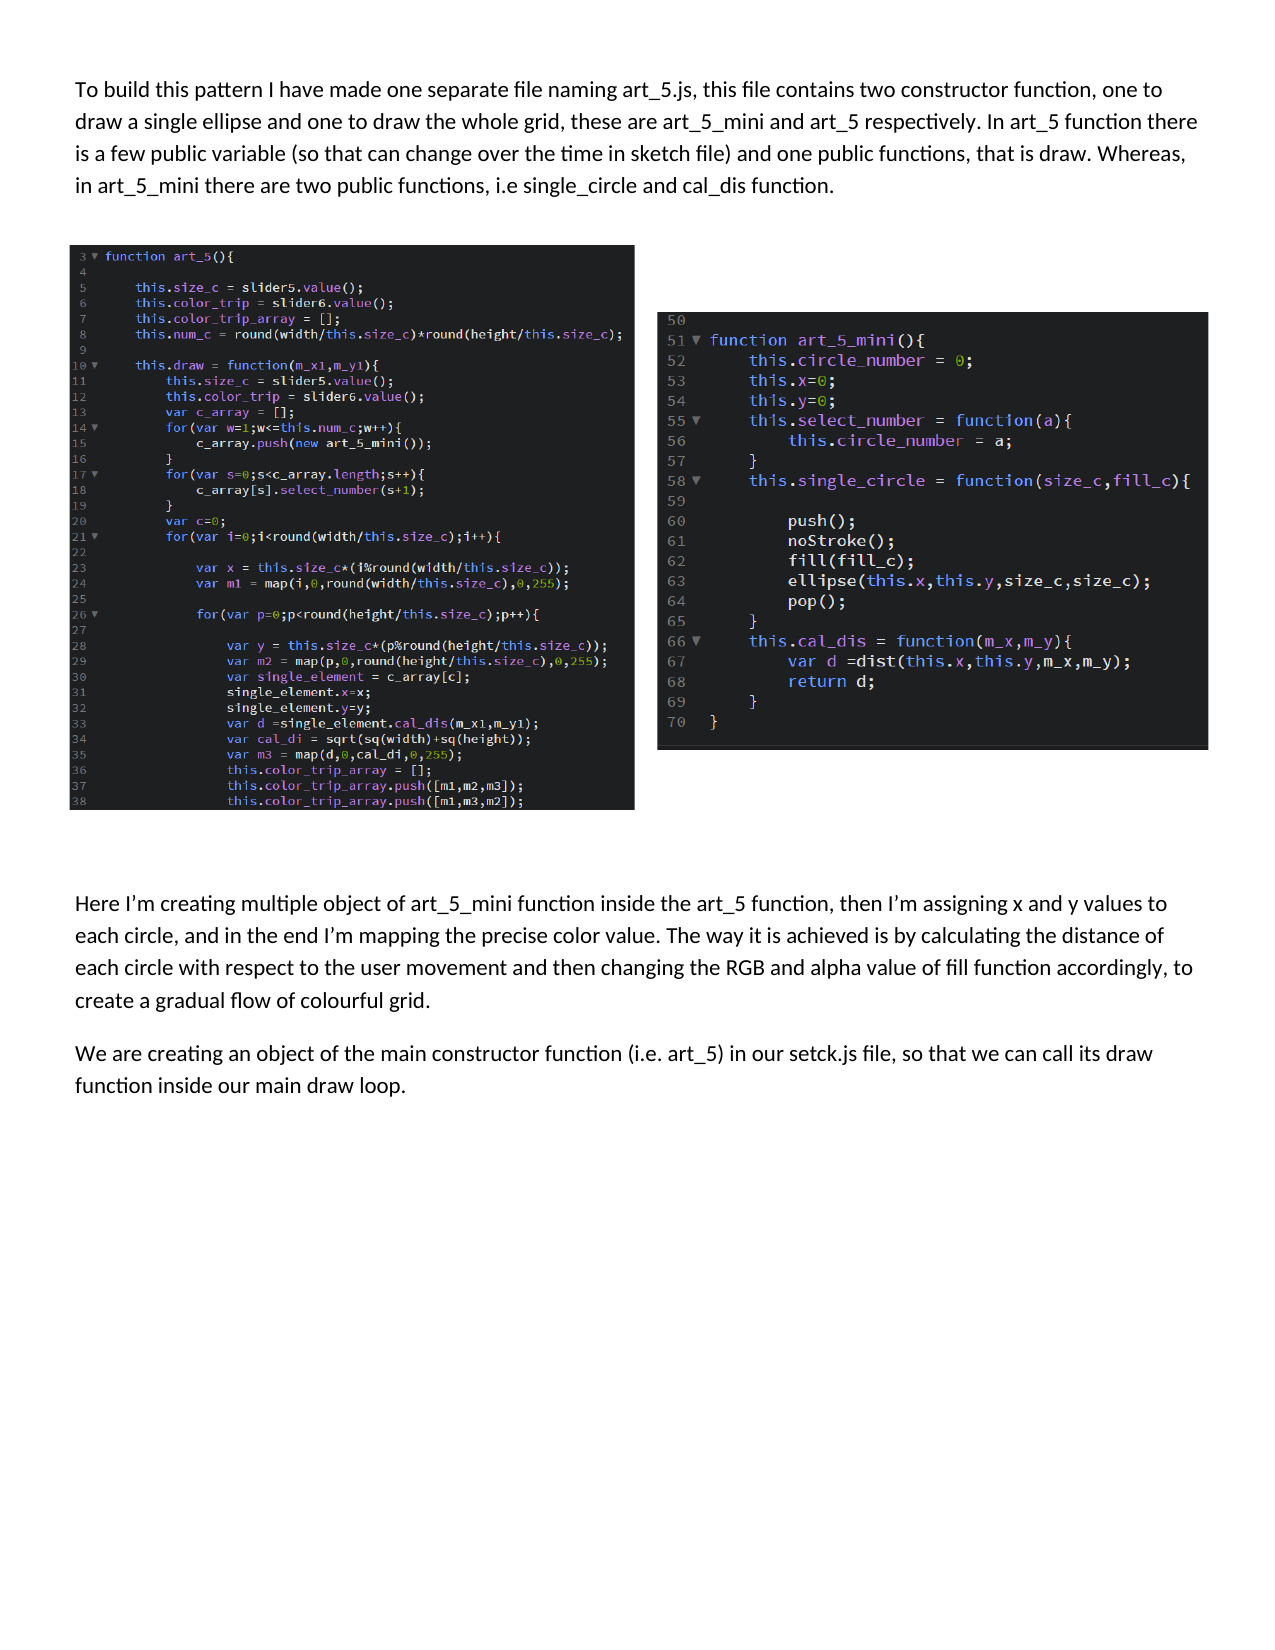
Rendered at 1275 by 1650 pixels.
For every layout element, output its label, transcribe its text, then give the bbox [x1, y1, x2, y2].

text To build this pattern I have made one separate file naming art_5.js, this file contains two constructor function, one to draw a single ellipse and one to draw the whole grid, these are art_5_mini and art_5 respectively. In art_5 function there is a few public variable (so that can change over the time in sketch file) and one public functions, that is draw. Whereas, in art_5_mini there are two public functions, i.e single_circle and cal_dis function. [75, 75, 1200, 199]
text We are creating an object of the main constructor function (i.e. art_5) in our setck.js file, so that we can call its draw function inside our main draw loop. [75, 1039, 1200, 1099]
picture [657, 312, 1209, 750]
picture [69, 245, 635, 810]
text Here I’m creating multiple object of art_5_mini function inside the art_5 function, then I’m assigning x and y values to each circle, and in the end I’m mapping the precise color value. The way it is achieved is by calculating the distance of each circle with respect to the user movement and then changing the RGB and alpha value of fill function accordingly, to create a gradual flow of colourful grid. [75, 889, 1200, 1014]
